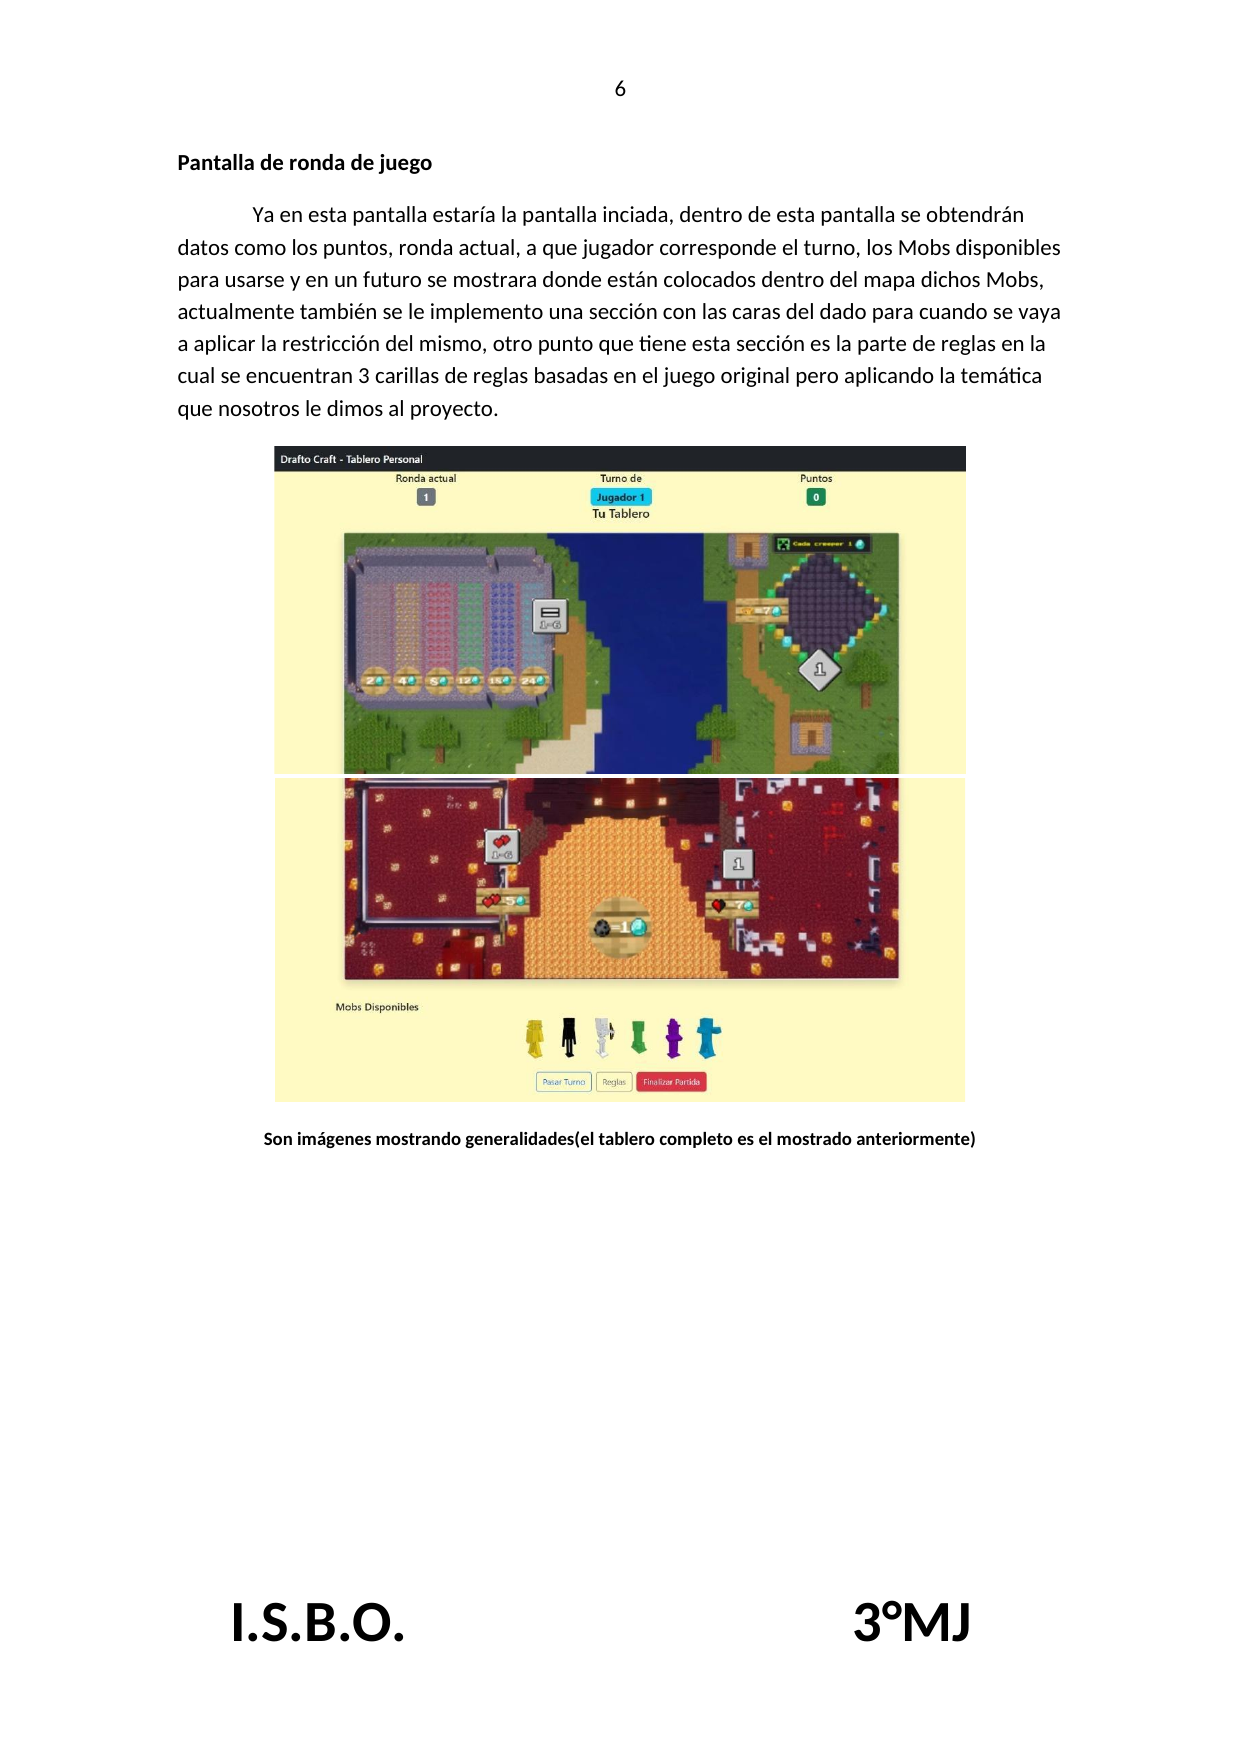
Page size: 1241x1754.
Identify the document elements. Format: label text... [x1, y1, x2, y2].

text Ya en esta pantalla estaría la pantalla inciada, dentro de esta pantalla se obtendrán datos como los puntos, ronda actual, a que jugador corresponde el turno, los Mobs disponibles para usarse y en un futuro se mostrara donde están colocados dentro del mapa dichos Mobs, actualmente también se le implemento una sección con las caras del dado para cuando se vaya a aplicar la restricción del mismo, otro punto que tiene esta sección es la parte de reglas en la cual se encuentran 3 carillas de reglas basadas en el juego original pero aplicando la temática que nosotros le dimos al proyecto. [177, 201, 1063, 422]
picture [275, 778, 966, 1102]
text Pantalla de ronda de juego [177, 148, 1063, 176]
picture [274, 446, 966, 774]
text Son imágenes mostrando generalidades(el tablero completo es el mostrado anteriormente) [177, 1127, 1063, 1149]
